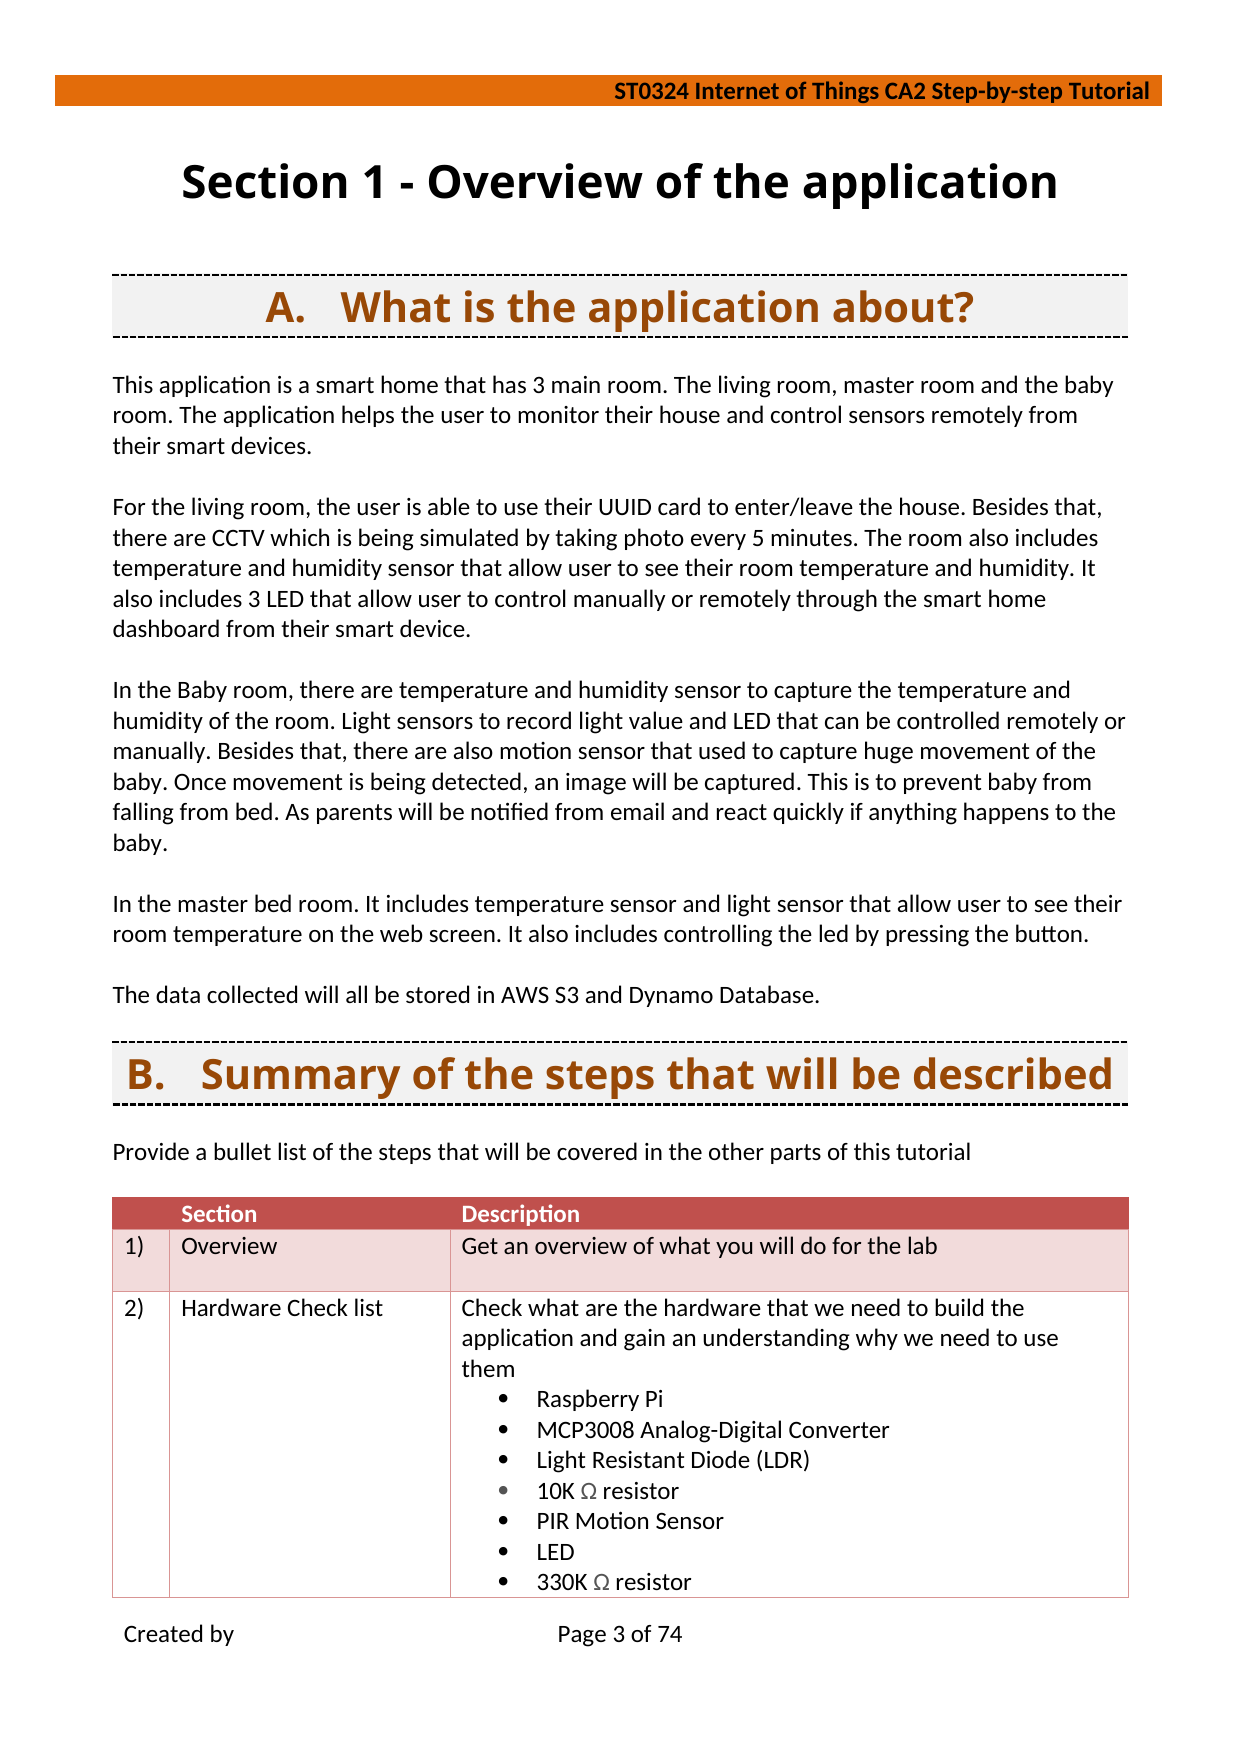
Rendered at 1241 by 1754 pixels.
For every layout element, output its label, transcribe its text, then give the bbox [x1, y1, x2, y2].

table_cell Hardware Check list [170, 1292, 450, 1597]
text For the living room, the user is able to use their UUID card to enter/leave the house. Besides that, there are CCTV which is being simulated by taking photo every 5 minutes. The room also includes temperature and humidity sensor that allow user to see their room temperature and humidity. It also includes 3 LED that allow user to control manually or remotely through the smart home dashboard from their smart device. [112, 491, 1128, 644]
table_cell Overview [170, 1230, 450, 1291]
subtitle Section 1 - Overview of the application [112, 150, 1128, 212]
text This application is a smart home that has 3 main room. The living room, master room and the baby room. The application helps the user to monitor their house and control sensors remotely from their smart devices. [112, 369, 1128, 461]
table_cell [113, 1292, 169, 1597]
text In the master bed room. It includes temperature sensor and light sensor that allow user to see their room temperature on the web screen. It also includes controlling the led by pressing the button. [112, 888, 1128, 949]
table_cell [451, 1292, 1128, 1597]
table_cell Get an overview of what you will do for the lab [451, 1230, 1128, 1291]
table_header Section [170, 1198, 450, 1229]
text The data collected will all be stored in AWS S3 and Dynamo Database. [112, 979, 1128, 1041]
list Summary of the steps that will be described [112, 1041, 1128, 1106]
table_header Description [451, 1198, 1128, 1229]
table_header [113, 1198, 169, 1229]
table_cell [113, 1230, 169, 1291]
list What is the application about? [112, 273, 1128, 338]
text Provide a bullet list of the steps that will be covered in the other parts of this tutorial [112, 1136, 1128, 1167]
text In the Baby room, there are temperature and humidity sensor to capture the temperature and humidity of the room. Light sensors to record light value and LED that can be controlled remotely or manually. Besides that, there are also motion sensor that used to capture huge movement of the baby. Once movement is being detected, an image will be captured. This is to prevent baby from falling from bed. As parents will be notified from email and react quickly if anything happens to the baby. [112, 674, 1128, 857]
